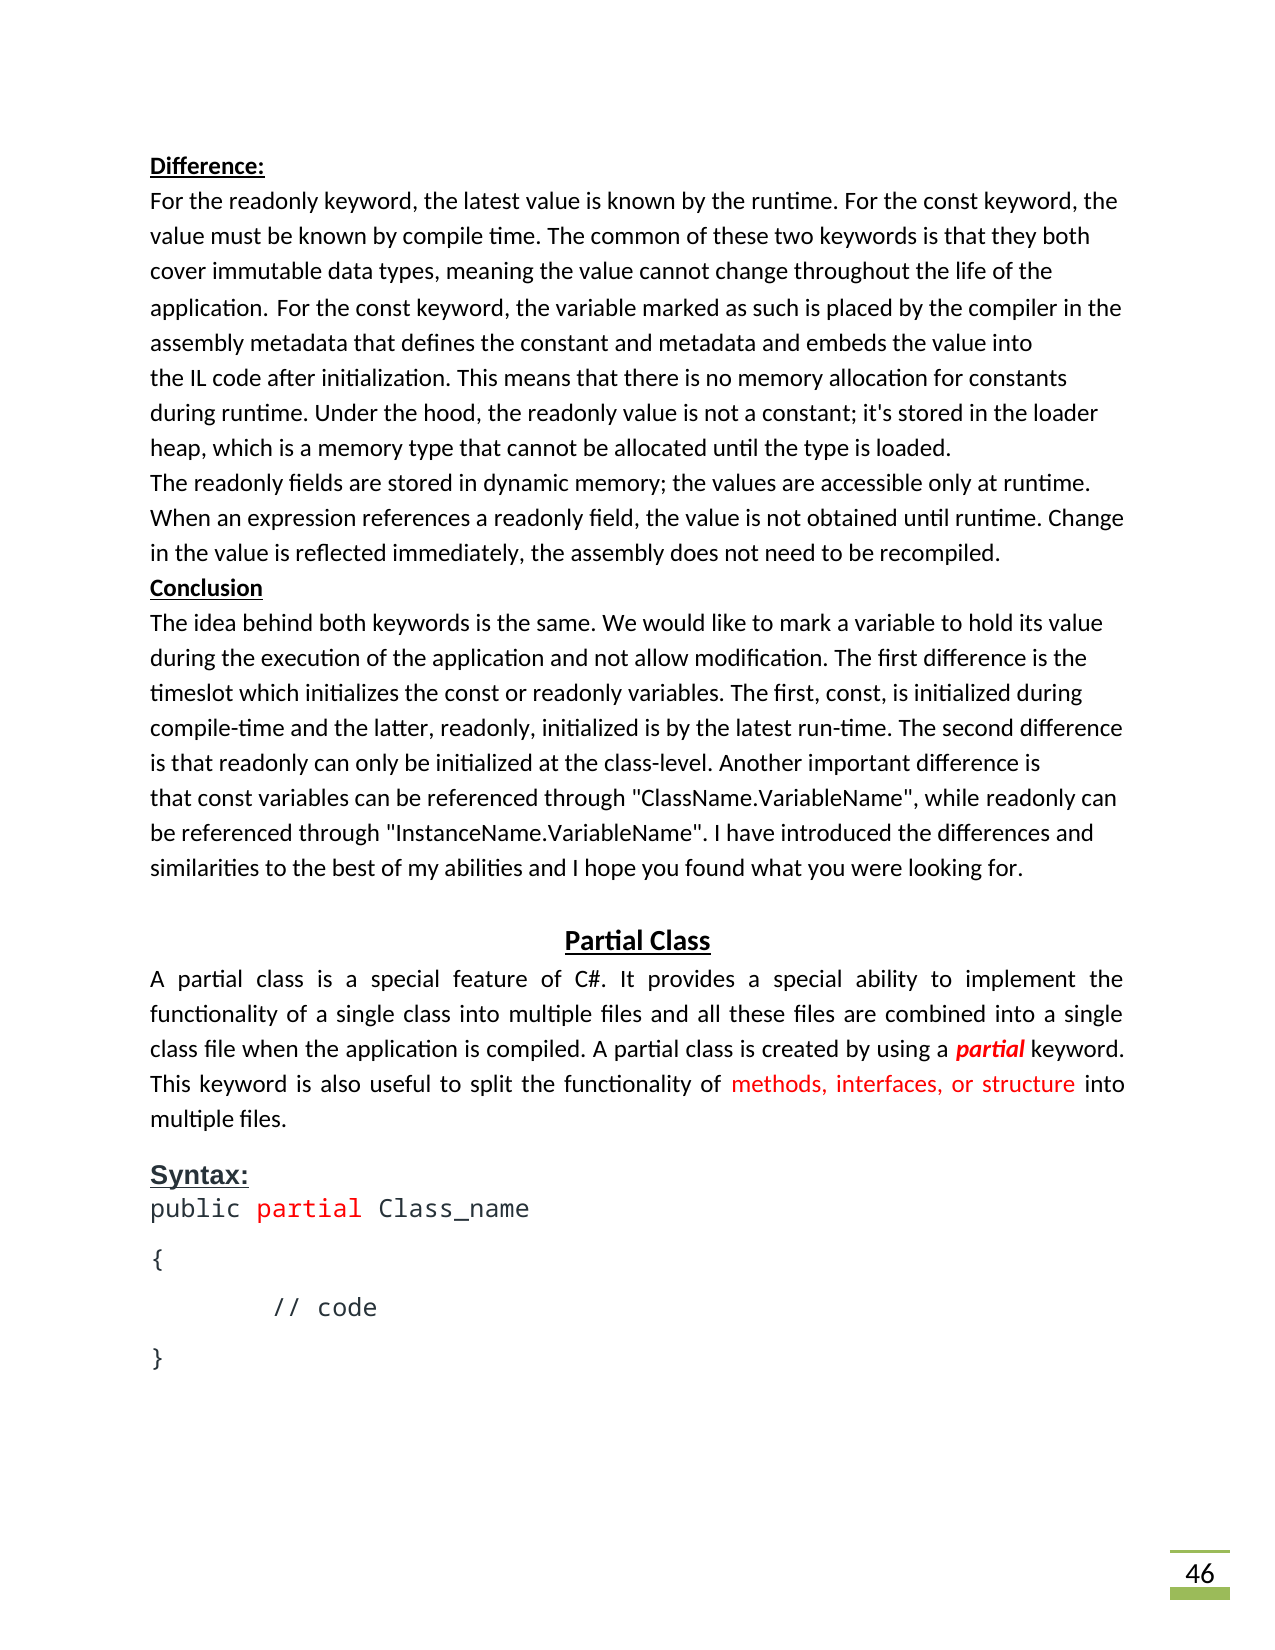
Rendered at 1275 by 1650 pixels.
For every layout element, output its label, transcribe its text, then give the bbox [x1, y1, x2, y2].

text Partial Class [150, 922, 1125, 958]
text // code [150, 1290, 1125, 1324]
text } [150, 1339, 1125, 1374]
text For the readonly keyword, the latest value is known by the runtime. For the const keyword, the value must be known by compile time. The common of these two keywords is that they both cover immutable data types, meaning the value cannot change throughout the life of the application. For the const keyword, the variable marked as such is placed by the compiler in the assembly metadata that defines the constant and metadata and embeds the value into the IL code after initialization. This means that there is no memory allocation for constants during runtime. Under the hood, the readonly value is not a constant; it's stored in the loader heap, which is a memory type that cannot be allocated until the type is loaded. The readonly fields are stored in dynamic memory; the values are accessible only at runtime. When an expression references a readonly field, the value is not obtained until runtime. Change in the value is reflected immediately, the assembly does not need to be recompiled. [150, 185, 1125, 568]
text A partial class is a special feature of C#. It provides a special ability to implement the functionality of a single class into multiple files and all these files are combined into a single class file when the application is compiled. A partial class is created by using a partial keyword. This keyword is also useful to split the functionality of methods, interfaces, or structure into multiple files. [150, 963, 1125, 1134]
text Conclusion [150, 572, 1125, 603]
text { [150, 1240, 1125, 1274]
text The idea behind both keywords is the same. We would like to mark a variable to hold its value during the execution of the application and not allow modification. The first difference is the timeslot which initializes the const or readonly variables. The first, const, is initialized during compile-time and the latter, readonly, initialized is by the latest run-time. The second difference is that readonly can only be initialized at the class-level. Another important difference is that const variables can be referenced through "ClassName.VariableName", while readonly can be referenced through "InstanceName.VariableName". I have introduced the differences and similarities to the best of my abilities and I hope you found what you were looking for. [150, 607, 1125, 883]
text public partial Class_name [150, 1191, 1125, 1224]
text Difference: [150, 150, 1125, 181]
text Syntax: [150, 1159, 1125, 1191]
